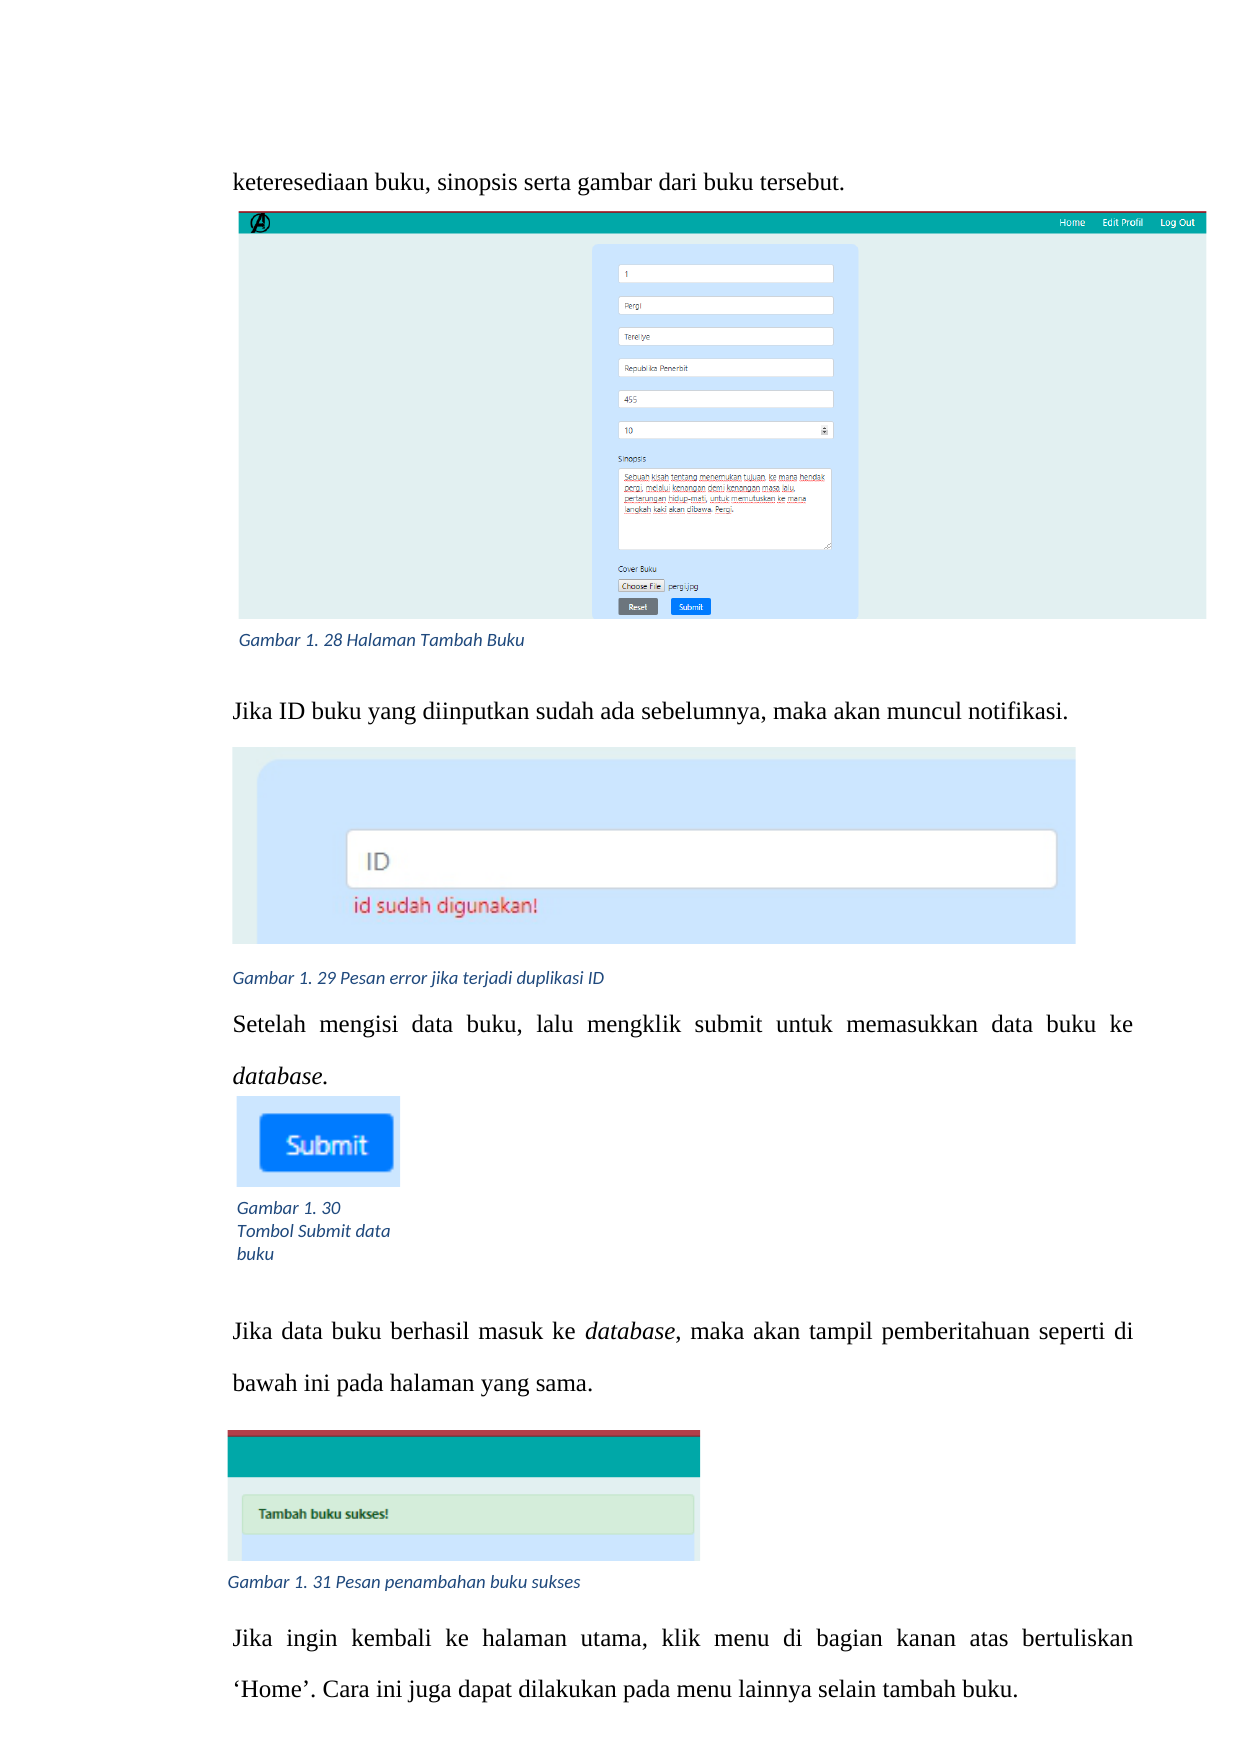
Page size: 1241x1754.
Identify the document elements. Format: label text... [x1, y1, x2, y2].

text Jika ingin kembali ke halaman utama, klik menu di bagian kanan atas bertuliskan ‘Home’. Cara ini juga dapat dilakukan pada menu lainnya selain tambah buku. [232, 1623, 1134, 1703]
picture [232, 747, 1076, 944]
picture [227, 1430, 701, 1561]
picture [236, 1096, 401, 1187]
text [232, 167, 1134, 195]
picture [238, 211, 1207, 619]
text Jika data buku berhasil masuk ke database, maka akan tampil pemberitahuan seperti di bawah ini pada halaman yang sama. [232, 1316, 1134, 1396]
text Jika ID buku yang diinputkan sudah ada sebelumnya, maka akan muncul notifikasi. [232, 627, 1134, 725]
text Setelah mengisi data buku, lalu mengklik submit untuk memasukkan data buku ke database. [232, 1009, 1134, 1089]
